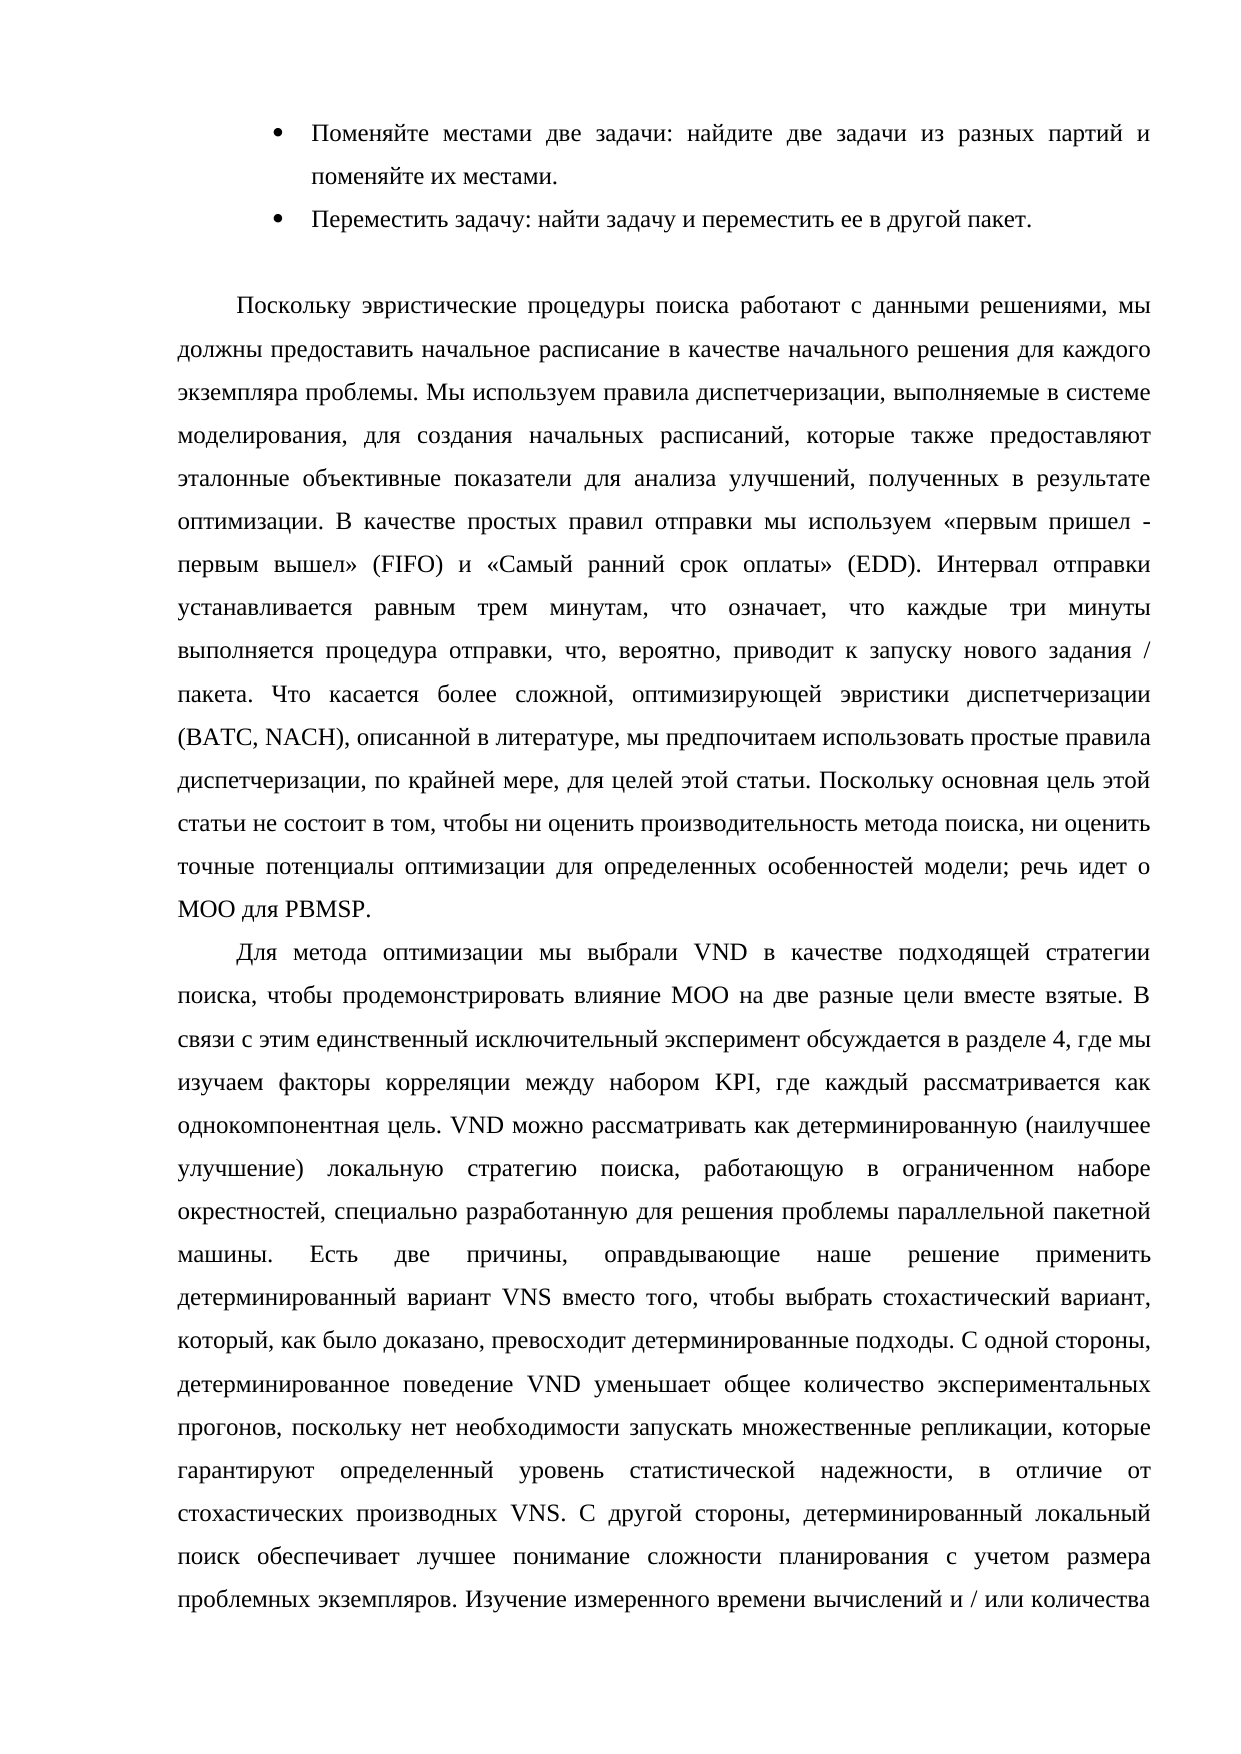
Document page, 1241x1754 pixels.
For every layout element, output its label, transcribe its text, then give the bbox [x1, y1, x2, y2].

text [177, 937, 1152, 1613]
text Поскольку эвристические процедуры поиска работают с данными решениями, мы должны предоставить начальное расписание в качестве начального решения для каждого экземпляра проблемы. Мы используем правила диспетчеризации, выполняемые в системе моделирования, для создания начальных расписаний, которые также предоставляют эталонные объективные показатели для анализа улучшений, полученных в результате оптимизации. В качестве простых правил отправки мы используем «первым пришел - первым вышел» (FIFO) и «Самый ранний срок оплаты» (EDD). Интервал отправки устанавливается равным трем минутам, что означает, что каждые три минуты выполняется процедура отправки, что, вероятно, приводит к запуску нового задания / пакета. Что касается более сложной, оптимизирующей эвристики диспетчеризации (BATC, NACH), описанной в литературе, мы предпочитаем использовать простые правила диспетчеризации, по крайней мере, для целей этой статьи. Поскольку основная цель этой статьи не состоит в том, чтобы ни оценить производительность метода поиска, ни оценить точные потенциалы оптимизации для определенных особенностей модели; речь идет о MOO для PBMSP. [177, 291, 1152, 923]
list Переместить задачу: найти задачу и переместить ее в другой пакет. [274, 204, 1152, 233]
list Поменяйте местами две задачи: найдите две задачи из разных партий и поменяйте их местами. [274, 118, 1152, 190]
